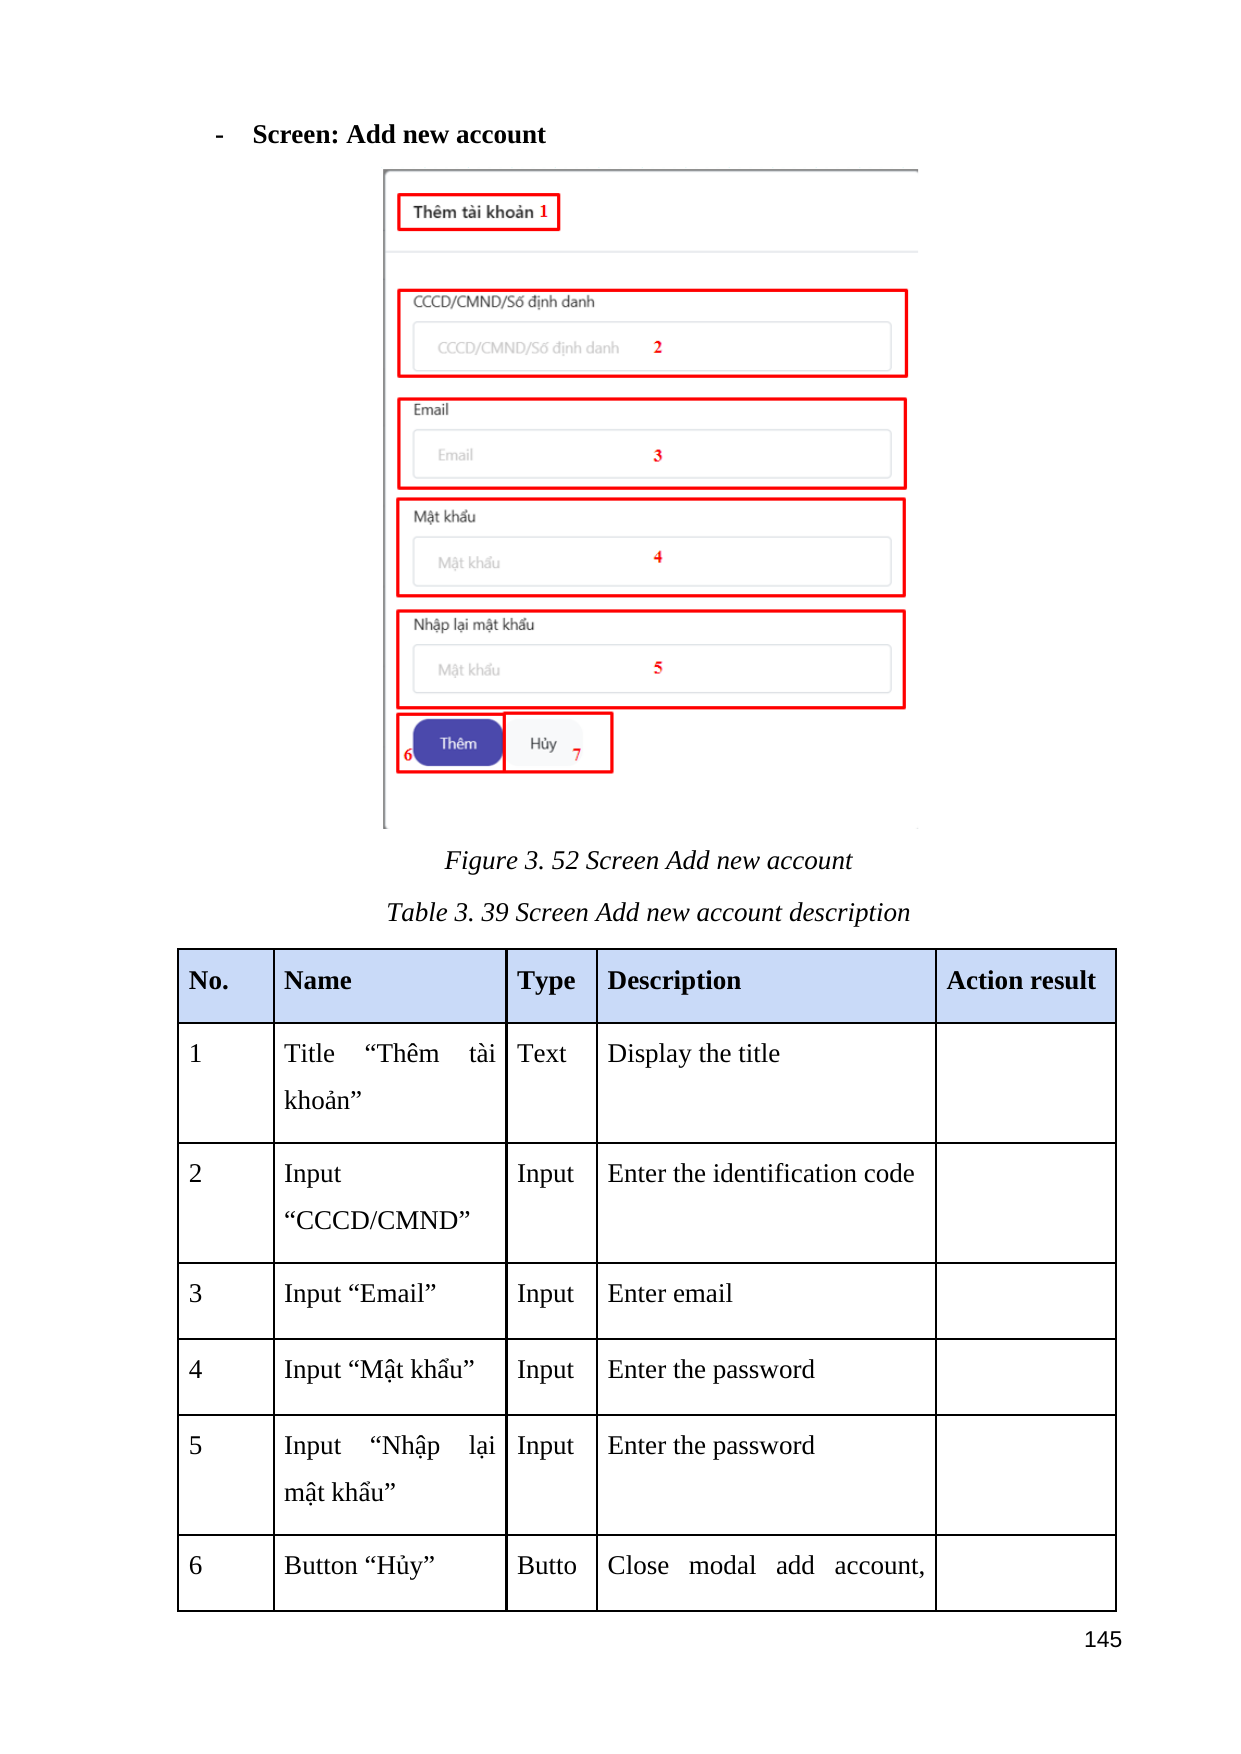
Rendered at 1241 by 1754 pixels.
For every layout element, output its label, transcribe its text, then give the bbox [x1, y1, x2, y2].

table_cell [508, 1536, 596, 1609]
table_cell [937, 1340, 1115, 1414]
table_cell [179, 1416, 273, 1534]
text Table 3. 39 Screen Add new account description [177, 896, 1122, 927]
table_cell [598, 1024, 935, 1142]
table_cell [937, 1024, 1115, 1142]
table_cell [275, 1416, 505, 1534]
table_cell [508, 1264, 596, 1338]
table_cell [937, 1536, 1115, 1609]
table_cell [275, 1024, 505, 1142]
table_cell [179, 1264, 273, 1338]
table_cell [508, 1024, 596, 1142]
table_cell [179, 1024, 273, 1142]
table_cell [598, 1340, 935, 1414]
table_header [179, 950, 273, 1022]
list Screen: Add new account [215, 118, 1122, 149]
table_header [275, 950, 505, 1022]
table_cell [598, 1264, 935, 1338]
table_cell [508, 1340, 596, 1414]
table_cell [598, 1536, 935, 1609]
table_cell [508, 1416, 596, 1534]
picture [381, 167, 919, 829]
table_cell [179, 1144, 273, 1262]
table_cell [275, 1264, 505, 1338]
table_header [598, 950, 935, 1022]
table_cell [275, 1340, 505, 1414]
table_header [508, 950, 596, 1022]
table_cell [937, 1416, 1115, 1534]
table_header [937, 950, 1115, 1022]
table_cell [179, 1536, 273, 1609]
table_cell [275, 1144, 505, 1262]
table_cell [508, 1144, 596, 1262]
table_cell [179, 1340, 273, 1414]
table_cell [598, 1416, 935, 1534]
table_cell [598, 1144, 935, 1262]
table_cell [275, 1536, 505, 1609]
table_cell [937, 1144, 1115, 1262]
text Figure 3. 52 Screen Add new account [177, 844, 1122, 876]
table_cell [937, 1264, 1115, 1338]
